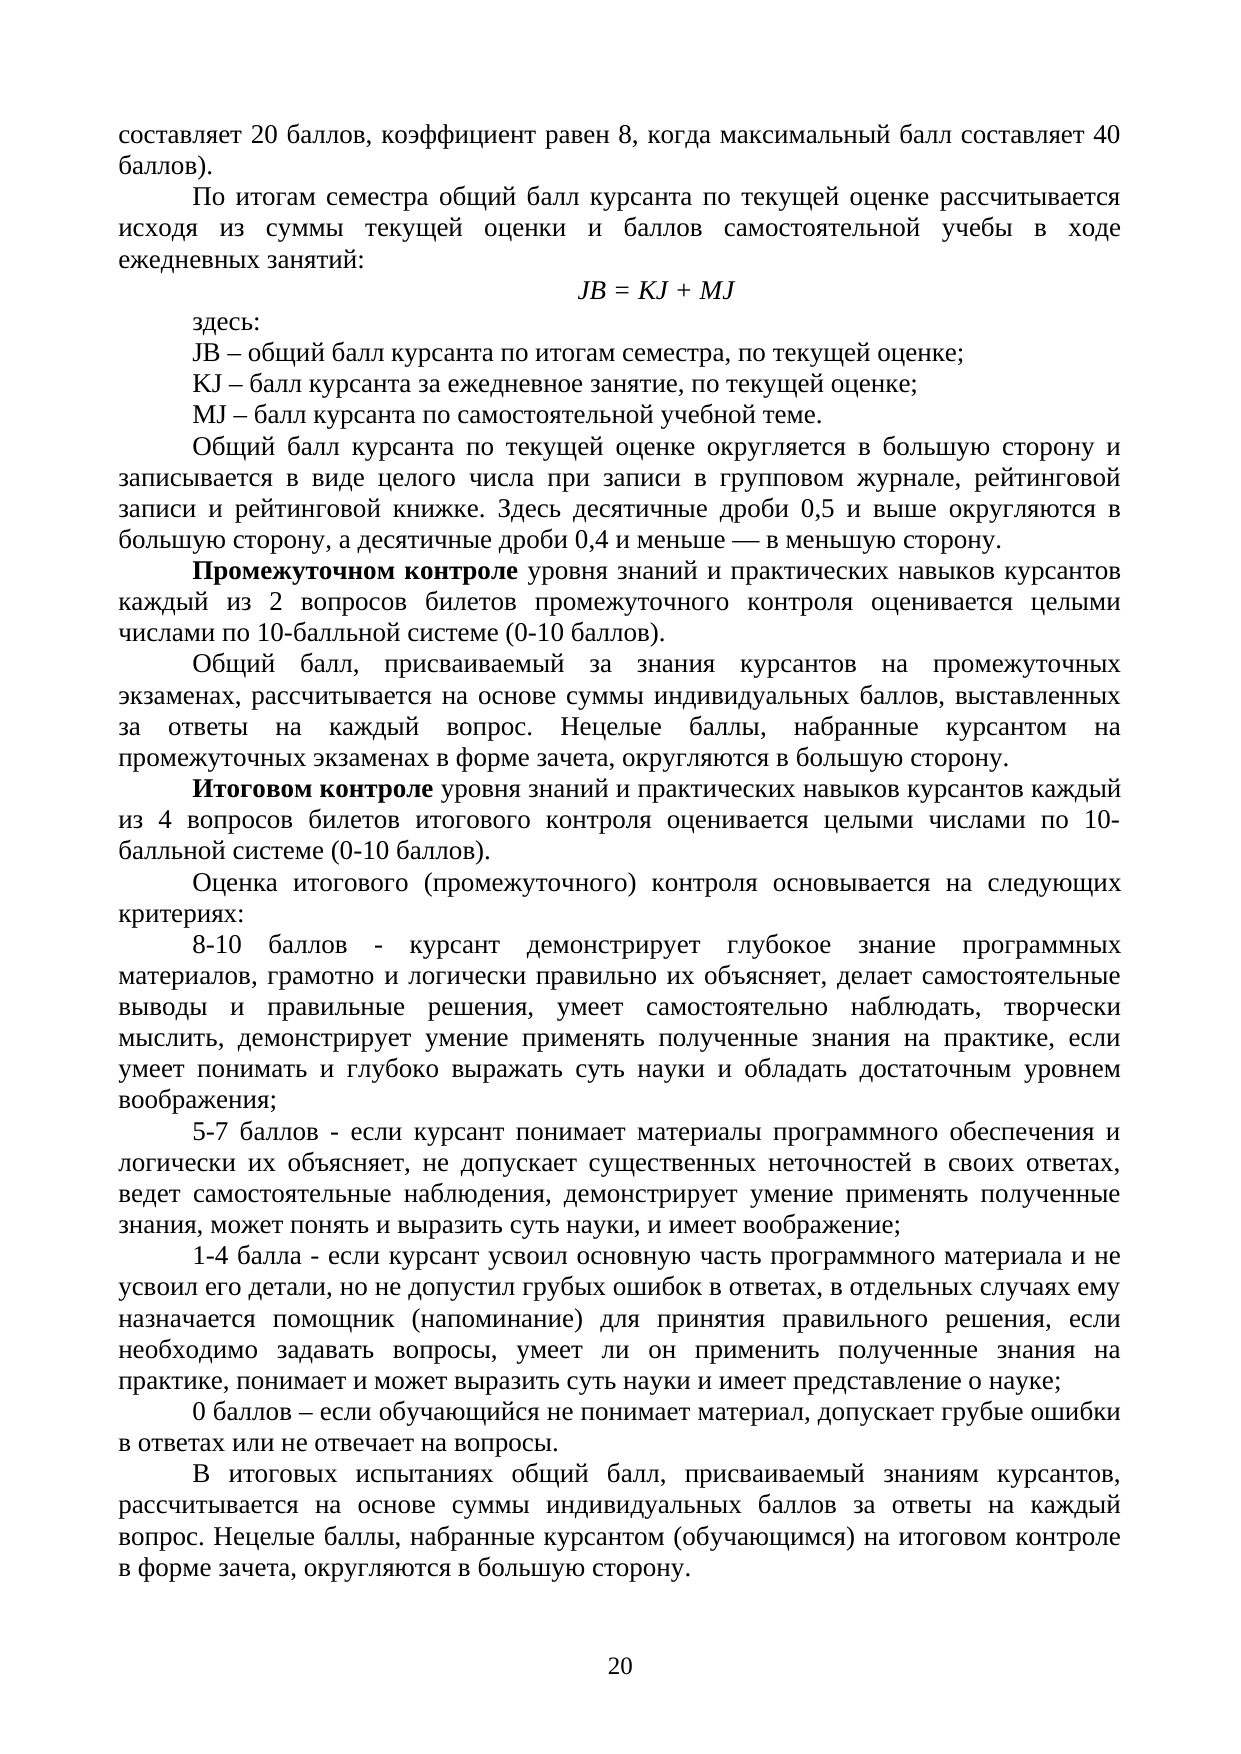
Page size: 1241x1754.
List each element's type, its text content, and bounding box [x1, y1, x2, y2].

text 5-7 баллов - если курсант понимает материалы программного обеспечения и логически их объясняет, не допускает существенных неточностей в своих ответах, ведет самостоятельные наблюдения, демонстрирует умение применять полученные знания, может понять и выразить суть науки, и имеет воображение; [118, 1115, 1122, 1239]
text Оценка итогового (промежуточного) контроля основывается на следующих критериях: [118, 866, 1122, 928]
text 1-4 балла - если курсант усвоил основную часть программного материала и не усвоил его детали, но не допустил грубых ошибок в ответах, в отдельных случаях ему назначается помощник (напоминание) для принятия правильного решения, если необходимо задавать вопросы, умеет ли он применить полученные знания на практике, понимает и может выразить суть науки и имеет представление о науке; [118, 1239, 1122, 1395]
text По итогам семестра общий балл курсанта по текущей оценке рассчитывается исходя из суммы текущей оценки и баллов самостоятельной учебы в ходе ежедневных занятий: [118, 180, 1122, 274]
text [118, 118, 1122, 180]
text В итоговых испытаниях общий балл, присваиваемый знаниям курсантов, рассчитывается на основе суммы индивидуальных баллов за ответы на каждый вопрос. Нецелые баллы, набранные курсантом (обучающимся) на итоговом контроле в форме зачета, округляются в большую сторону. [118, 1457, 1122, 1582]
text 8-10 баллов - курсант демонстрирует глубокое знание программных материалов, грамотно и логически правильно их объясняет, делает самостоятельные выводы и правильные решения, умеет самостоятельно наблюдать, творчески мыслить, демонстрирует умение применять полученные знания на практике, если умеет понимать и глубоко выражать суть науки и обладать достаточным уровнем воображения; [118, 928, 1122, 1115]
text 0 баллов – если обучающийся не понимает материал, допускает грубые ошибки в ответах или не отвечает на вопросы. [118, 1395, 1122, 1457]
text МJ – балл курсанта по самостоятельной учебной теме. [118, 398, 1122, 429]
text Итоговом контроле уровня знаний и практических навыков курсантов каждый из 4 вопросов билетов итогового контроля оценивается целыми числами по 10-балльной системе (0-10 баллов). [118, 772, 1122, 866]
text Промежуточном контроле уровня знаний и практических навыков курсантов каждый из 2 вопросов билетов промежуточного контроля оценивается целыми числами по 10-балльной системе (0-10 баллов). [118, 554, 1122, 648]
text KJ – балл курсанта за ежедневное занятие, по текущей оценке; [118, 367, 1122, 398]
text здесь: [118, 305, 1122, 336]
text Общий балл курсанта по текущей оценке округляется в большую сторону и записывается в виде целого числа при записи в групповом журнале, рейтинговой записи и рейтинговой книжке. Здесь десятичные дроби 0,5 и выше округляются в большую сторону, а десятичные дроби 0,4 и меньше — в меньшую сторону. [118, 429, 1122, 554]
text Общий балл, присваиваемый за знания курсантов на промежуточных экзаменах, рассчитывается на основе суммы индивидуальных баллов, выставленных за ответы на каждый вопрос. Нецелые баллы, набранные курсантом на промежуточных экзаменах в форме зачета, округляются в большую сторону. [118, 648, 1122, 772]
text JB = КJ + МJ [118, 274, 1122, 305]
text JB – общий балл курсанта по итогам семестра, по текущей оценке; [118, 336, 1122, 367]
